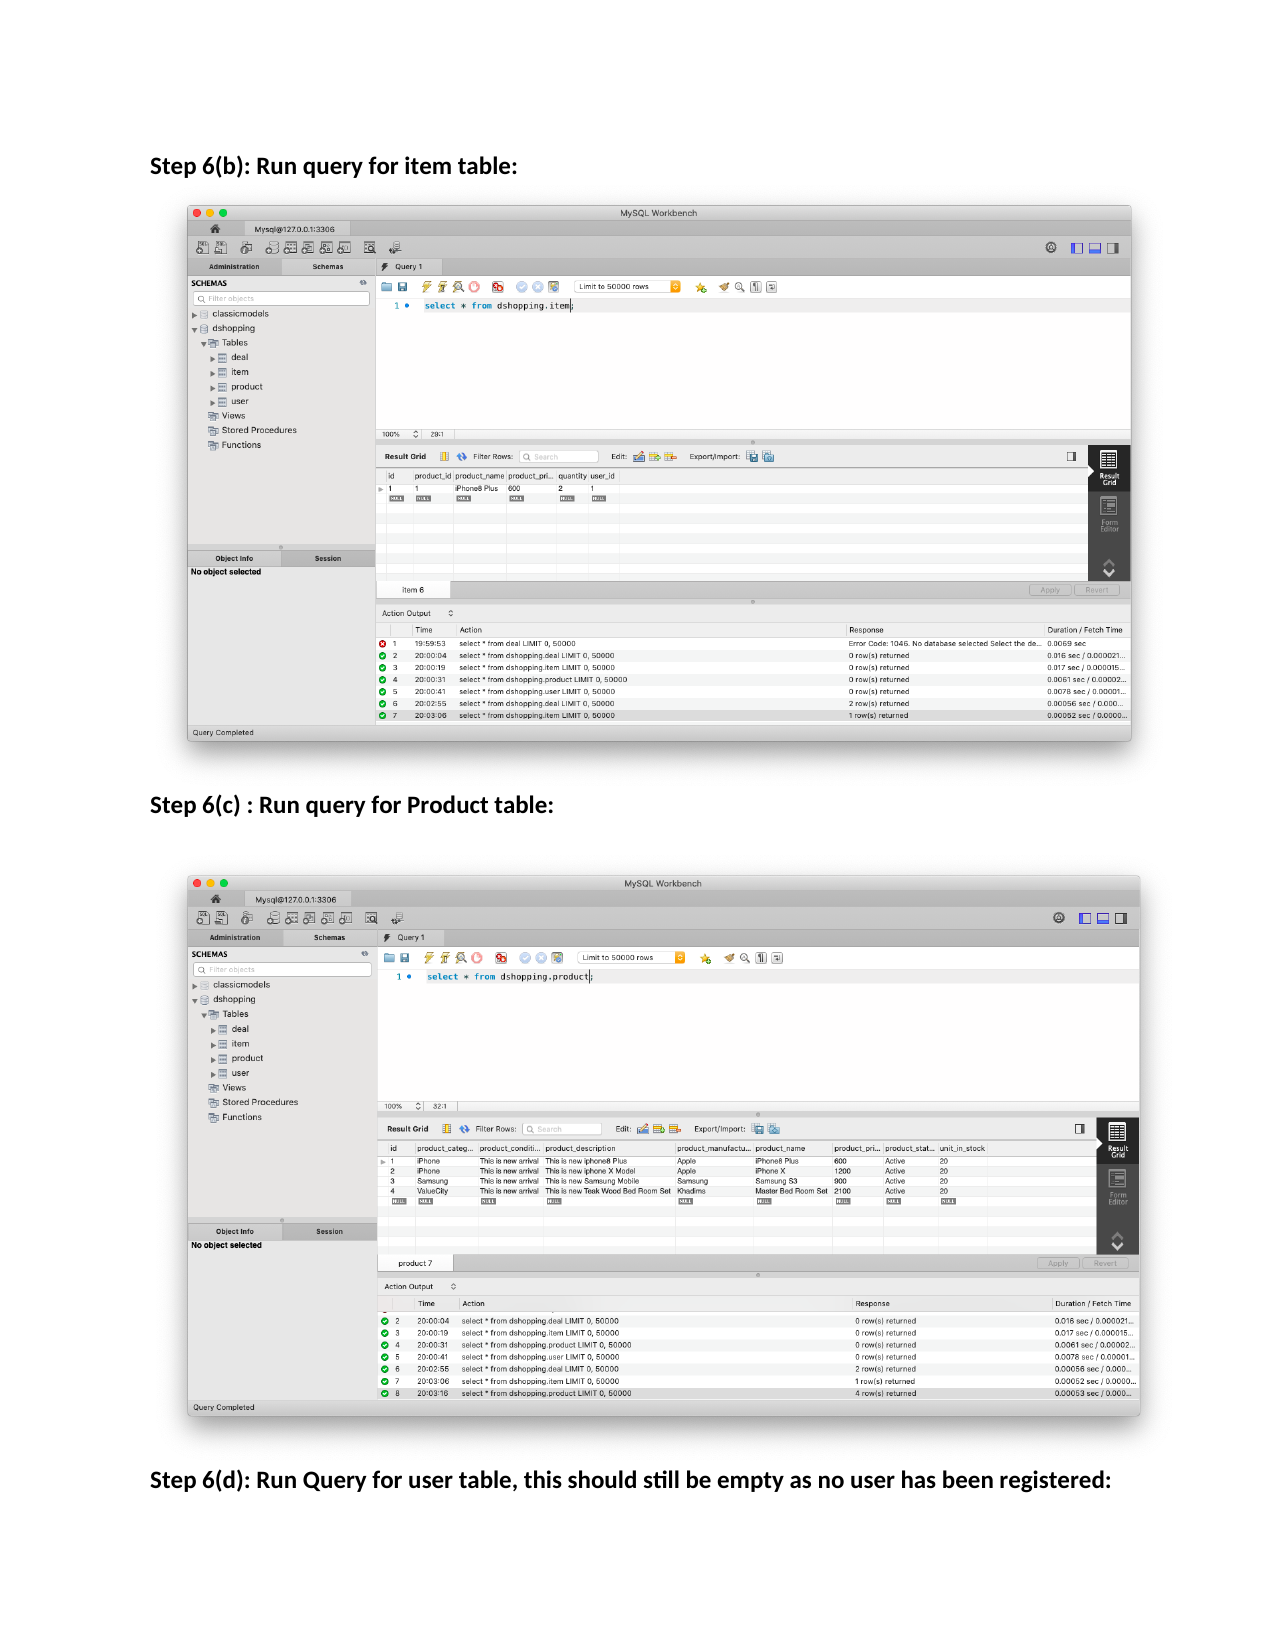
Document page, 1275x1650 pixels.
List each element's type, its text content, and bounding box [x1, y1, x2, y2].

text Step 6(c) : Run query for Product table: [150, 790, 1125, 820]
text Step 6(b): Run query for item table: [150, 150, 1125, 180]
text Step 6(d): Run Query for user table, this should still be empty as no user has been registered: [150, 1465, 1125, 1495]
picture [150, 850, 1177, 1465]
picture [150, 180, 1168, 790]
